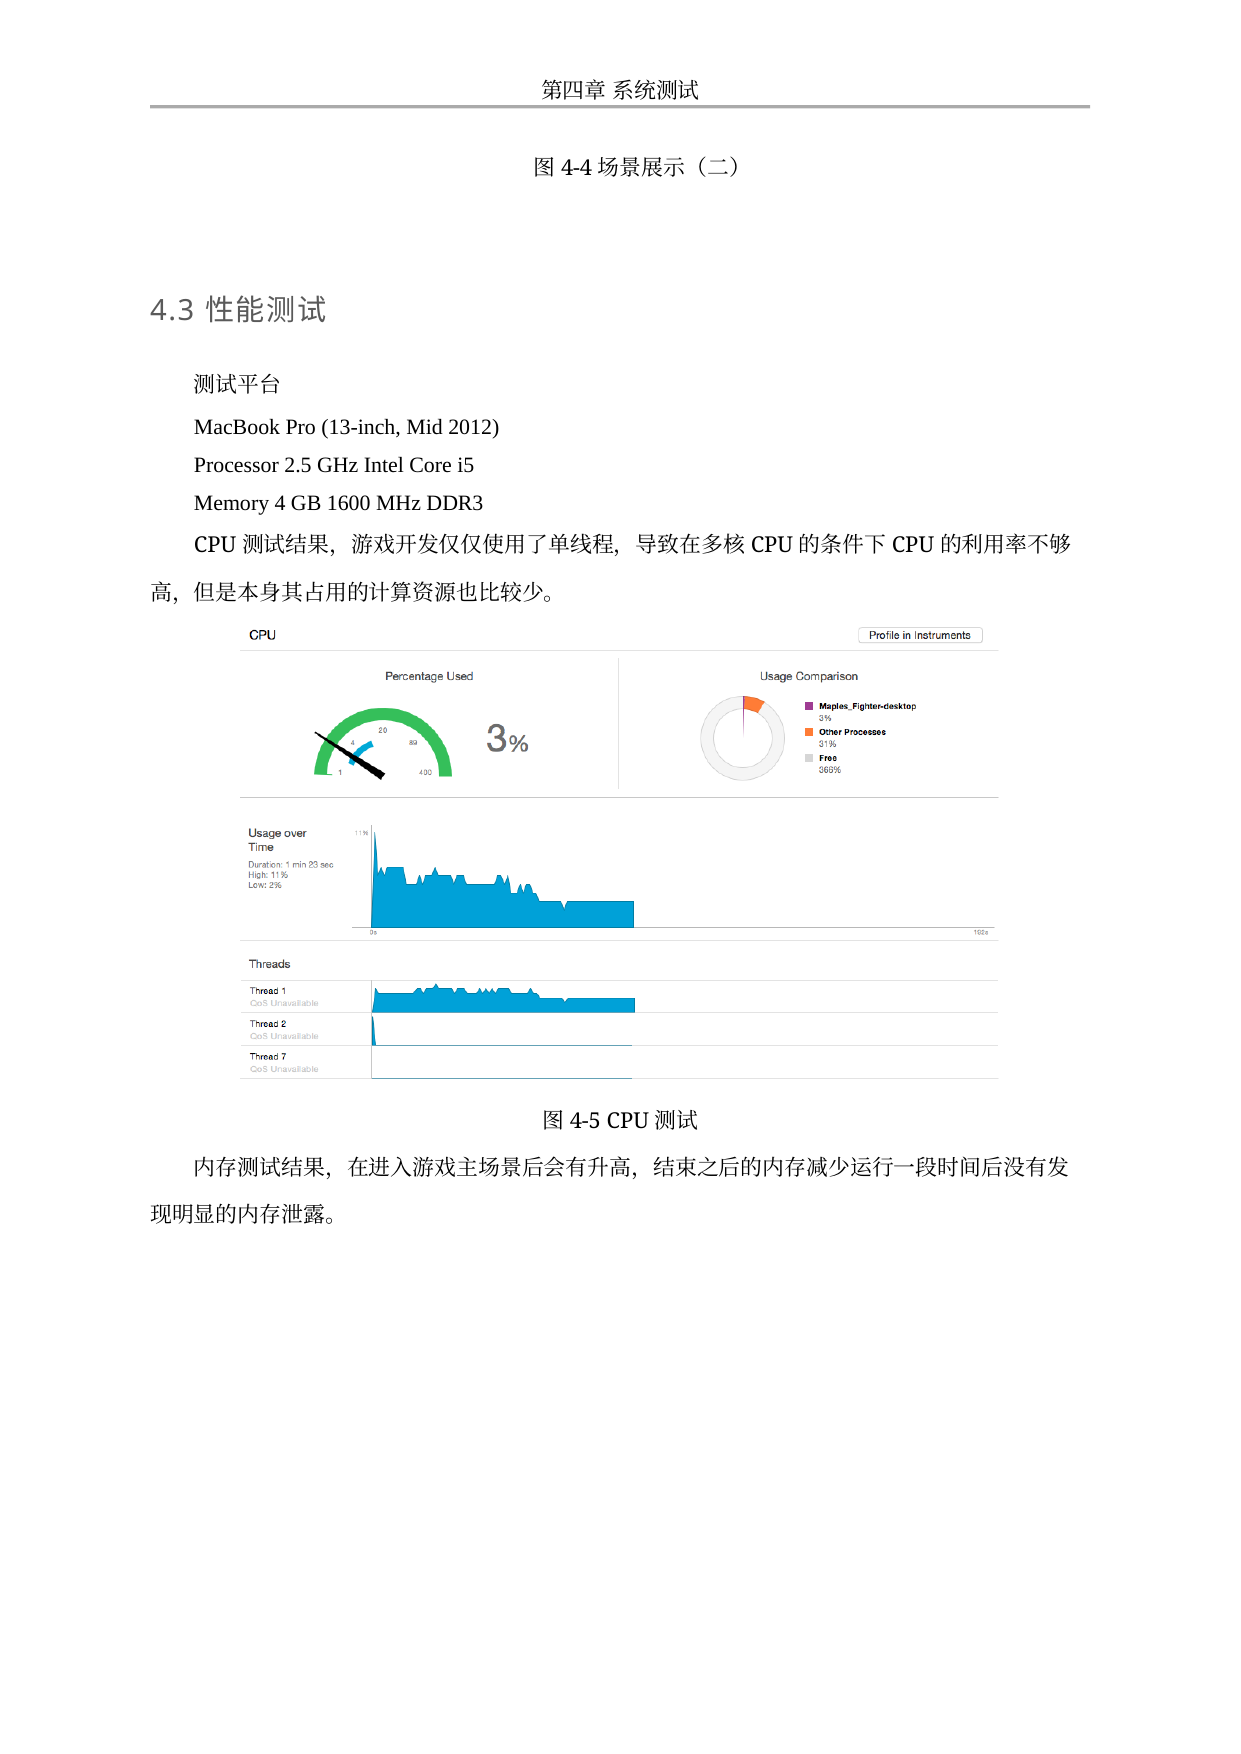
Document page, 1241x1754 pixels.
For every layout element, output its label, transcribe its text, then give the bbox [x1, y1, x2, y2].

picture [231, 622, 1009, 1089]
text 内存测试结果，在进入游戏主场景后会有升高，结束之后的内存减少运行一段时间后没有发现明显的内存泄露。 [150, 1150, 1090, 1229]
text Processor 2.5 GHz Intel Core i5 [150, 452, 1090, 477]
text CPU 测试结果，游戏开发仅仅使用了单线程，导致在多核 CPU 的条件下 CPU 的利用率不够高，但是本身其占用的计算资源也比较少。 [150, 527, 1090, 606]
text 图 4-4 场景展示（二） [150, 150, 1090, 182]
text MacBook Pro (13-inch, Mid 2012) [150, 414, 1090, 439]
subtitle 4.3 性能测试 [150, 287, 1090, 329]
text 测试平台 [150, 367, 1090, 398]
text 图 4-5 CPU 测试 [150, 1103, 1090, 1135]
text Memory 4 GB 1600 MHz DDR3 [150, 490, 1090, 515]
